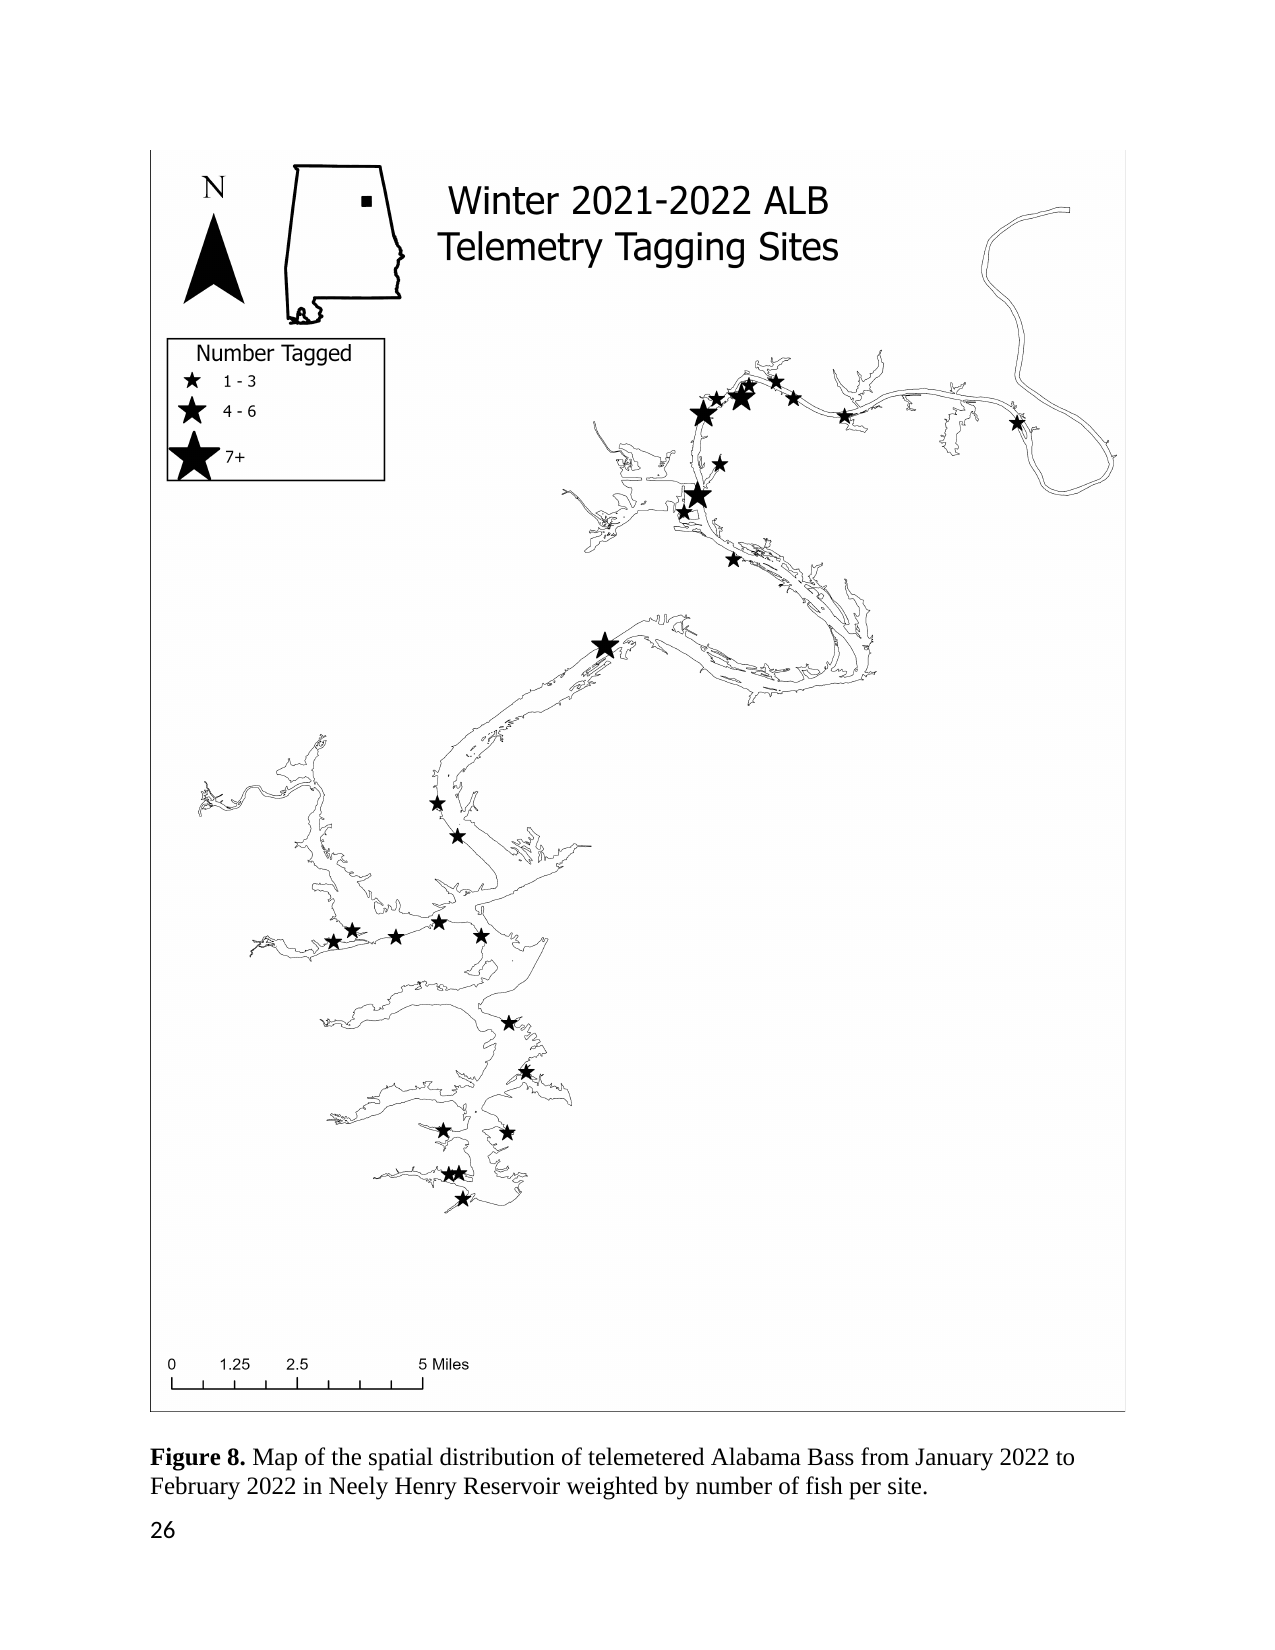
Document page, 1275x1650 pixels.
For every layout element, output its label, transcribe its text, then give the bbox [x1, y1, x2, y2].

picture [150, 150, 1125, 1412]
text Figure 8. Map of the spatial distribution of telemetered Alabama Bass from January 2022 to February 2022 in Neely Henry Reservoir weighted by number of fish per site. [150, 1442, 1125, 1500]
